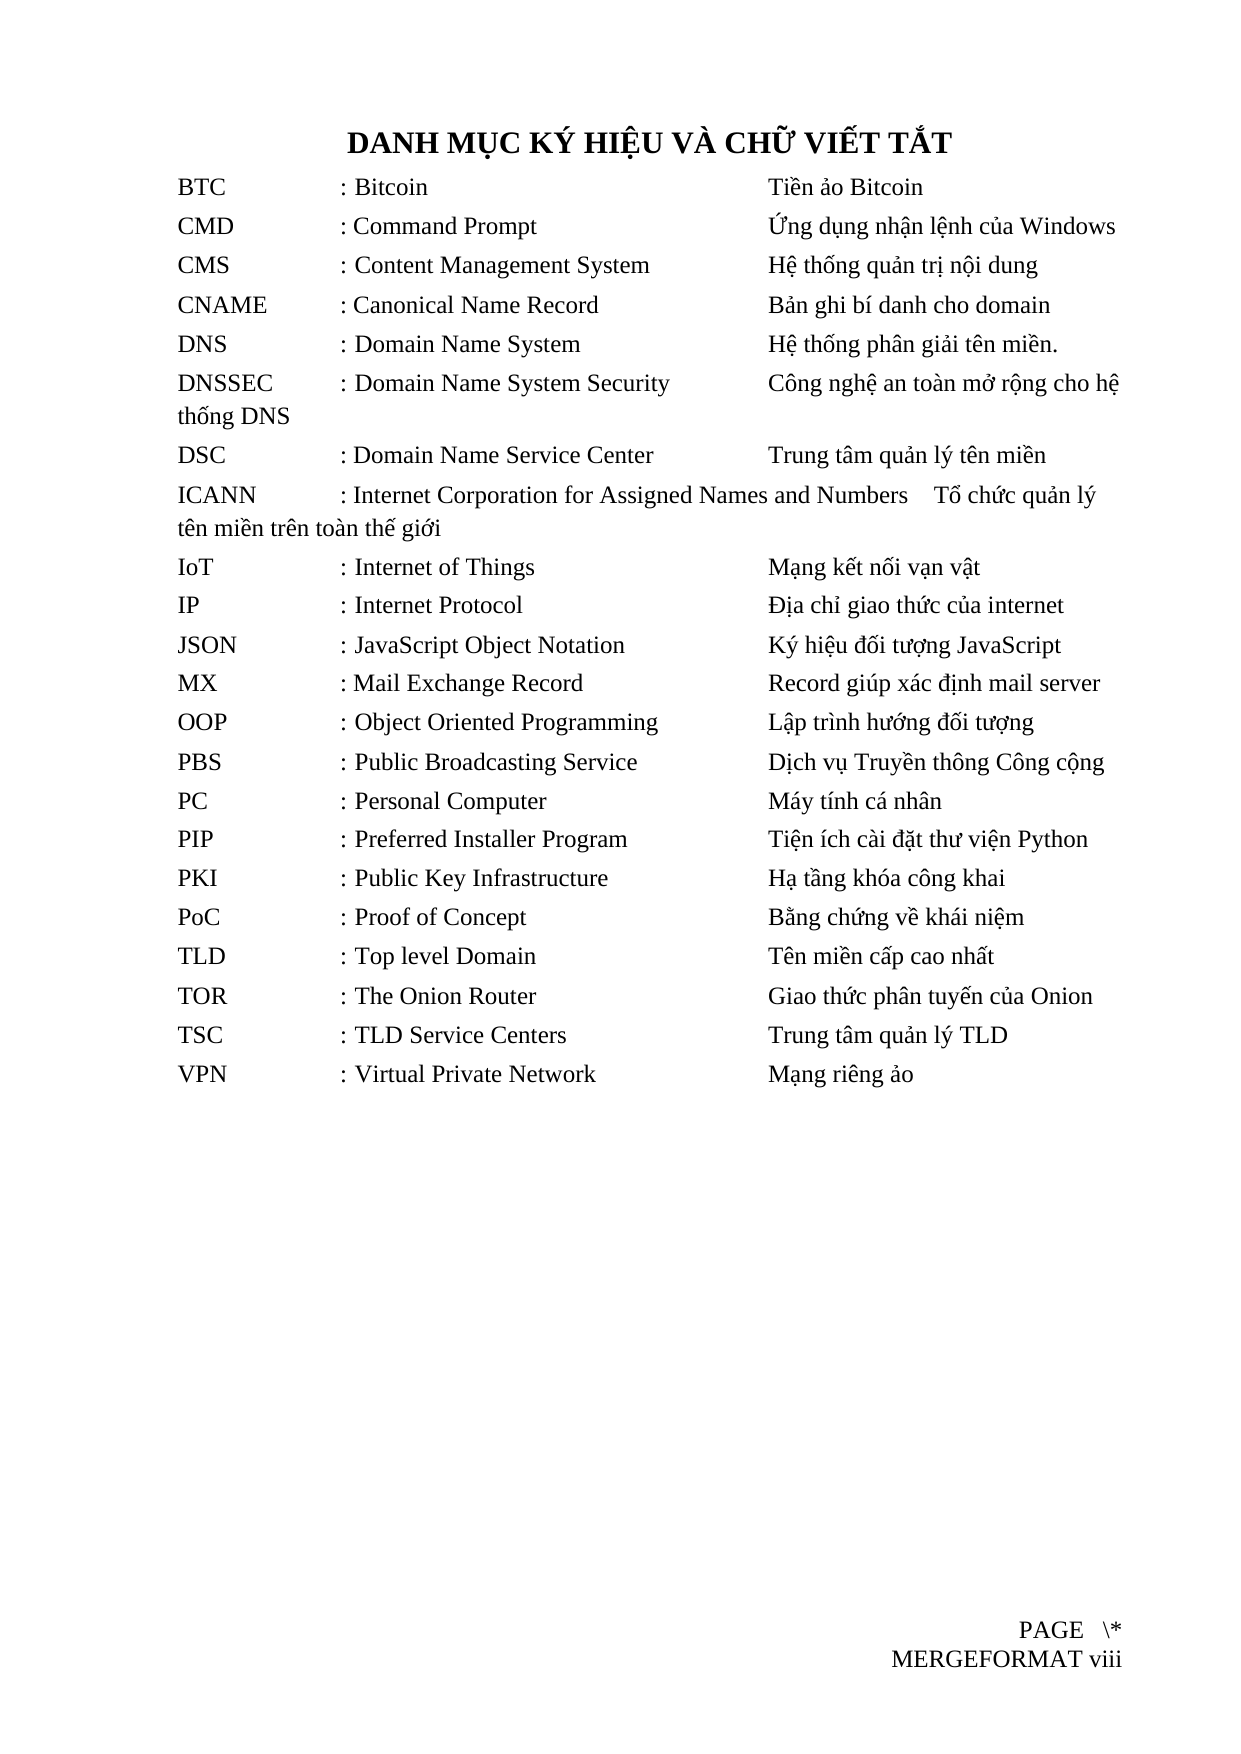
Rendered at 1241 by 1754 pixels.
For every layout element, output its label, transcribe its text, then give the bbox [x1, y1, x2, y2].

text DSC : Domain Name Service Center Trung tâm quản lý tên miền [177, 441, 1122, 469]
text VPN : Virtual Private Network Mạng riêng ảo [177, 1059, 1122, 1088]
subtitle DANH MỤC KÝ HIỆU VÀ CHỮ VIẾT TẮT [177, 124, 1122, 160]
text TLD : Top level Domain Tên miền cấp cao nhất [177, 941, 1122, 970]
text PBS : Public Broadcasting Service Dịch vụ Truyền thông Công cộng [177, 747, 1122, 776]
text PKI : Public Key Infrastructure Hạ tầng khóa công khai [177, 863, 1122, 892]
text BTC : Bitcoin Tiền ảo Bitcoin [177, 172, 1122, 201]
text ICANN : Internet Corporation for Assigned Names and Numbers Tổ chức quản lý tên miền trên toàn thế giới [177, 480, 1122, 542]
text CNAME : Canonical Name Record Bản ghi bí danh cho domain [177, 290, 1122, 318]
text PoC : Proof of Concept Bằng chứng về khái niệm [177, 902, 1122, 931]
text IoT : Internet of Things Mạng kết nối vạn vật [177, 552, 1122, 581]
text DNS : Domain Name System Hệ thống phân giải tên miền. [177, 329, 1122, 358]
text TSC : TLD Service Centers Trung tâm quản lý TLD [177, 1020, 1122, 1049]
text JSON : JavaScript Object Notation Ký hiệu đối tượng JavaScript [177, 630, 1122, 658]
text CMS : Content Management System Hệ thống quản trị nội dung [177, 250, 1122, 279]
text PIP : Preferred Installer Program Tiện ích cài đặt thư viện Python [177, 824, 1122, 853]
text TOR : The Onion Router Giao thức phân tuyến của Onion [177, 981, 1122, 1009]
text OOP : Object Oriented Programming Lập trình hướng đối tượng [177, 707, 1122, 736]
text IP : Internet Protocol Địa chỉ giao thức của internet [177, 591, 1122, 619]
text CMD : Command Prompt Ứng dụng nhận lệnh của Windows [177, 211, 1122, 240]
text PC : Personal Computer Máy tính cá nhân [177, 786, 1122, 815]
text MX : Mail Exchange Record Record giúp xác định mail server [177, 668, 1122, 697]
text DNSSEC : Domain Name System Security Công nghệ an toàn mở rộng cho hệ thống DNS [177, 368, 1122, 430]
